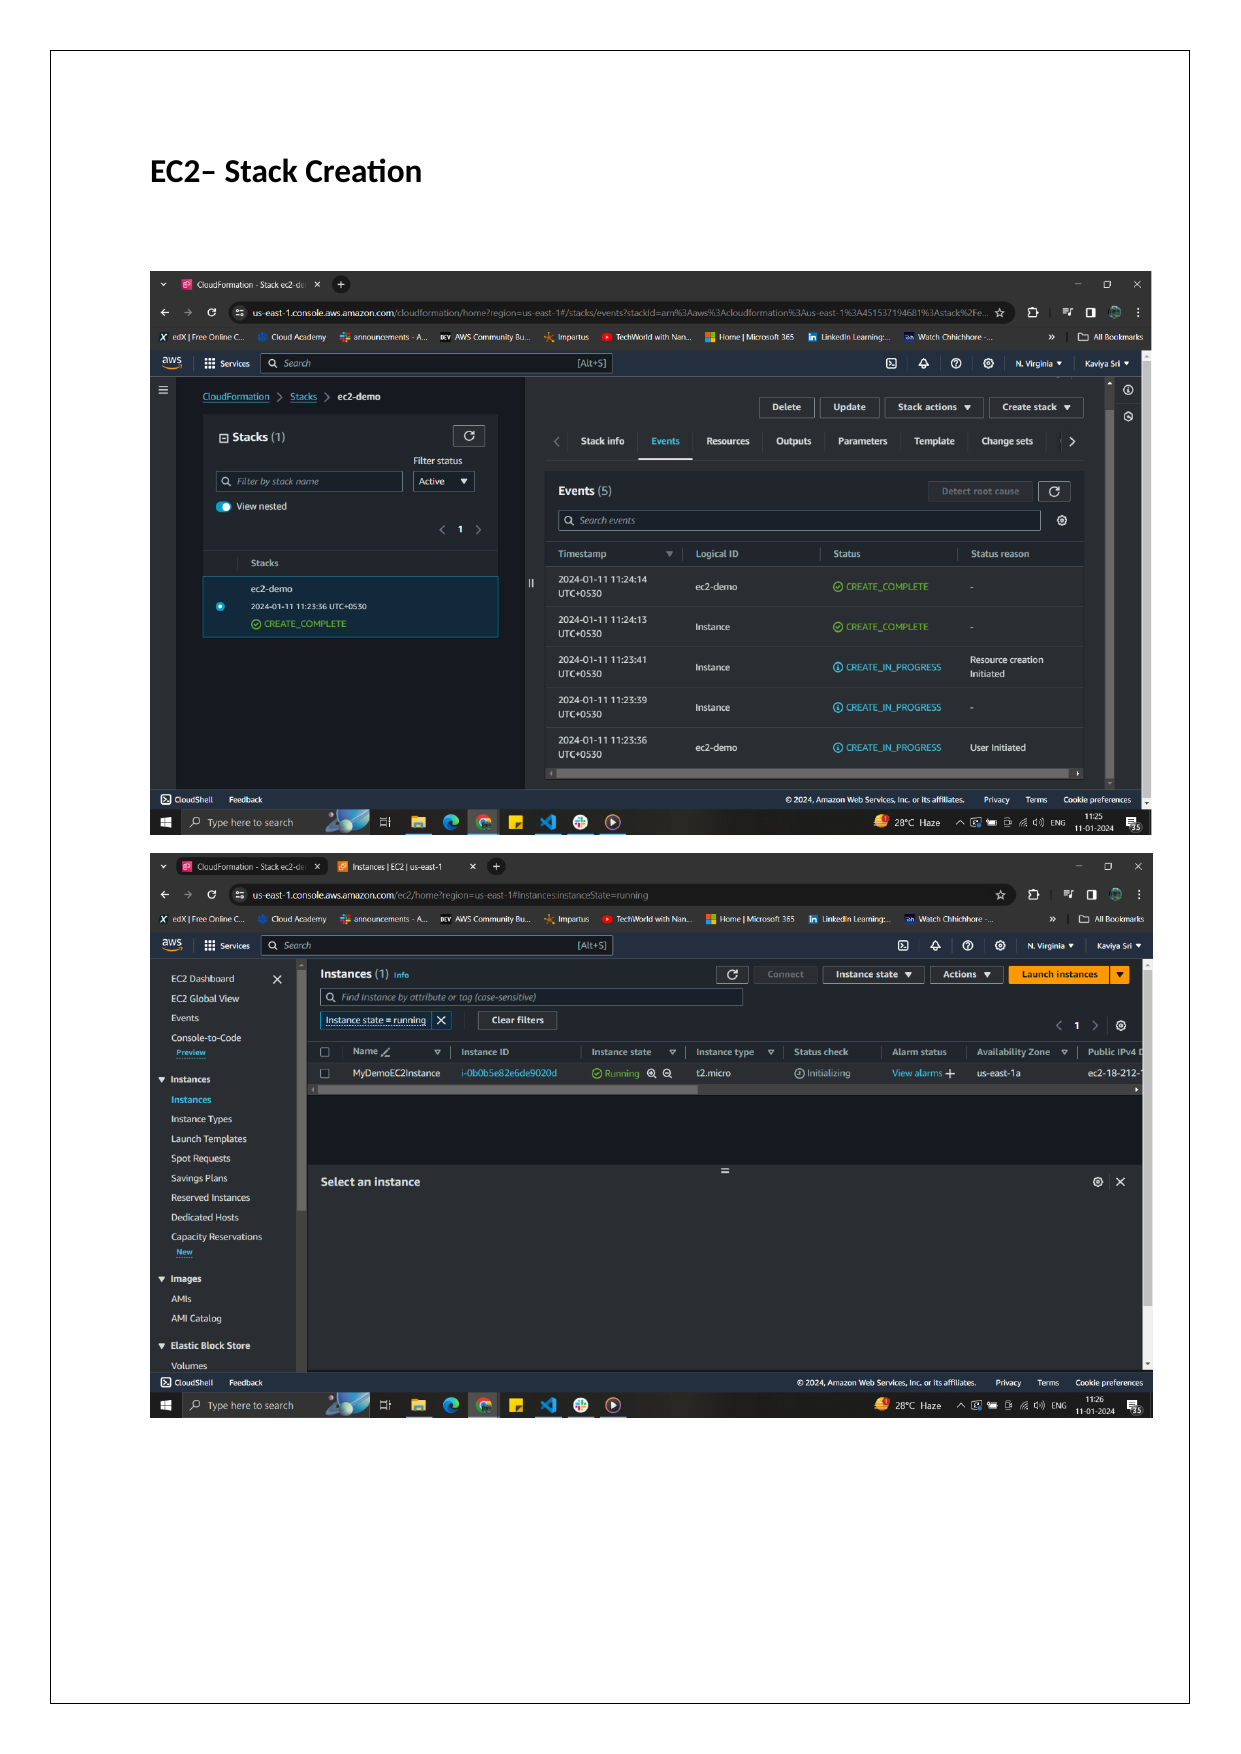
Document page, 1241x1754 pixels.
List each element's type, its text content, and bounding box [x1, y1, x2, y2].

picture [150, 853, 1153, 1418]
picture [150, 271, 1152, 835]
text EC2– Stack Creation [150, 150, 1090, 191]
